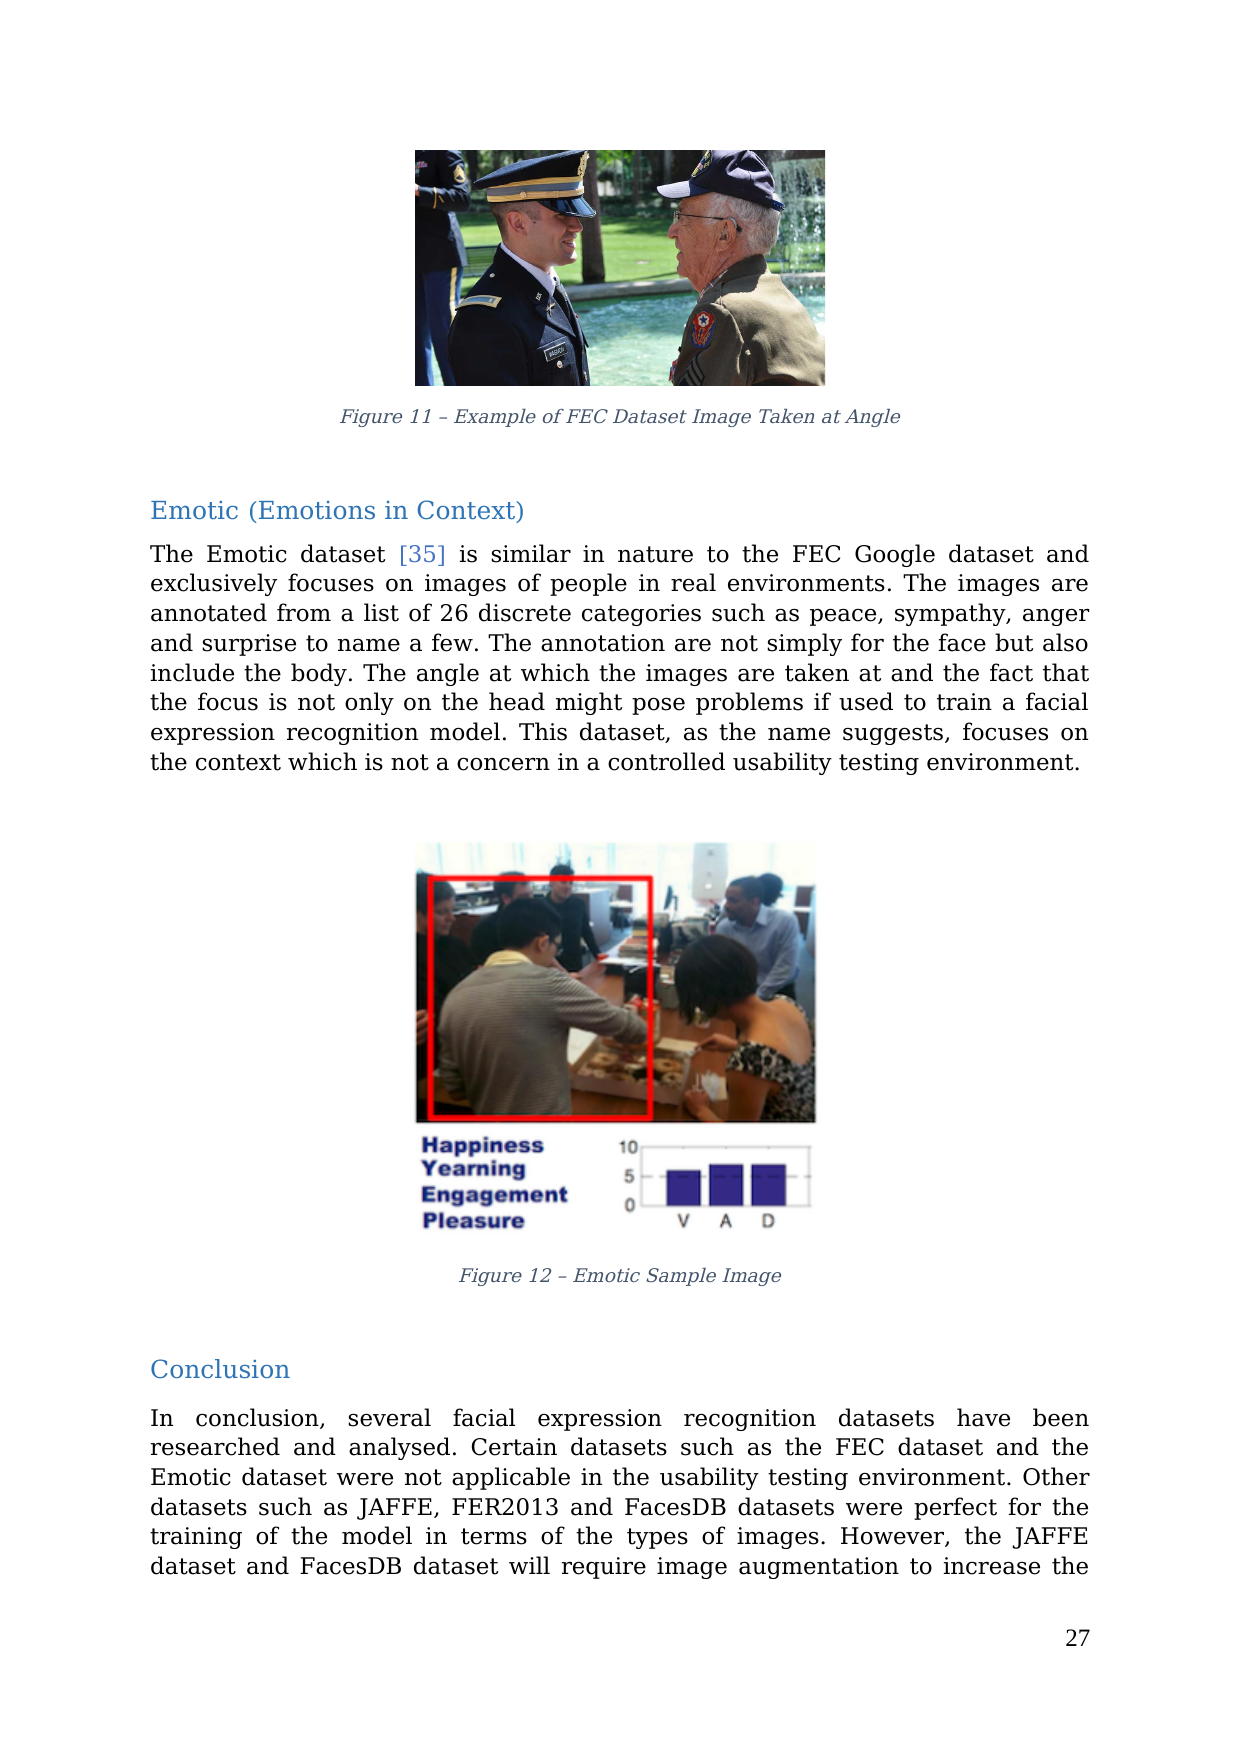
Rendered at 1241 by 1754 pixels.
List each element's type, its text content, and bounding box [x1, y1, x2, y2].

text The Emotic dataset [35] is similar in nature to the FEC Google dataset and exclusively focuses on images of people in real environments. The images are annotated from a list of 26 discrete categories such as peace, sympathy, anger and surprise to name a few. The annotation are not simply for the face but also include the body. The angle at which the images are taken at and the fact that the focus is not only on the head might pose problems if used to train a facial expression recognition model. This dataset, as the name suggests, focuses on the context which is not a concern in a controlled usability testing environment. [150, 539, 1090, 775]
text Figure 12 – Emotic Sample Image [150, 1263, 1090, 1286]
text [150, 1403, 1090, 1579]
subtitle Conclusion [150, 1353, 1090, 1383]
picture [409, 840, 832, 1245]
subtitle Emotic (Emotions in Context) [150, 494, 1090, 524]
text Figure 11 – Example of FEC Dataset Image Taken at Angle [150, 405, 1090, 427]
picture [415, 150, 826, 386]
